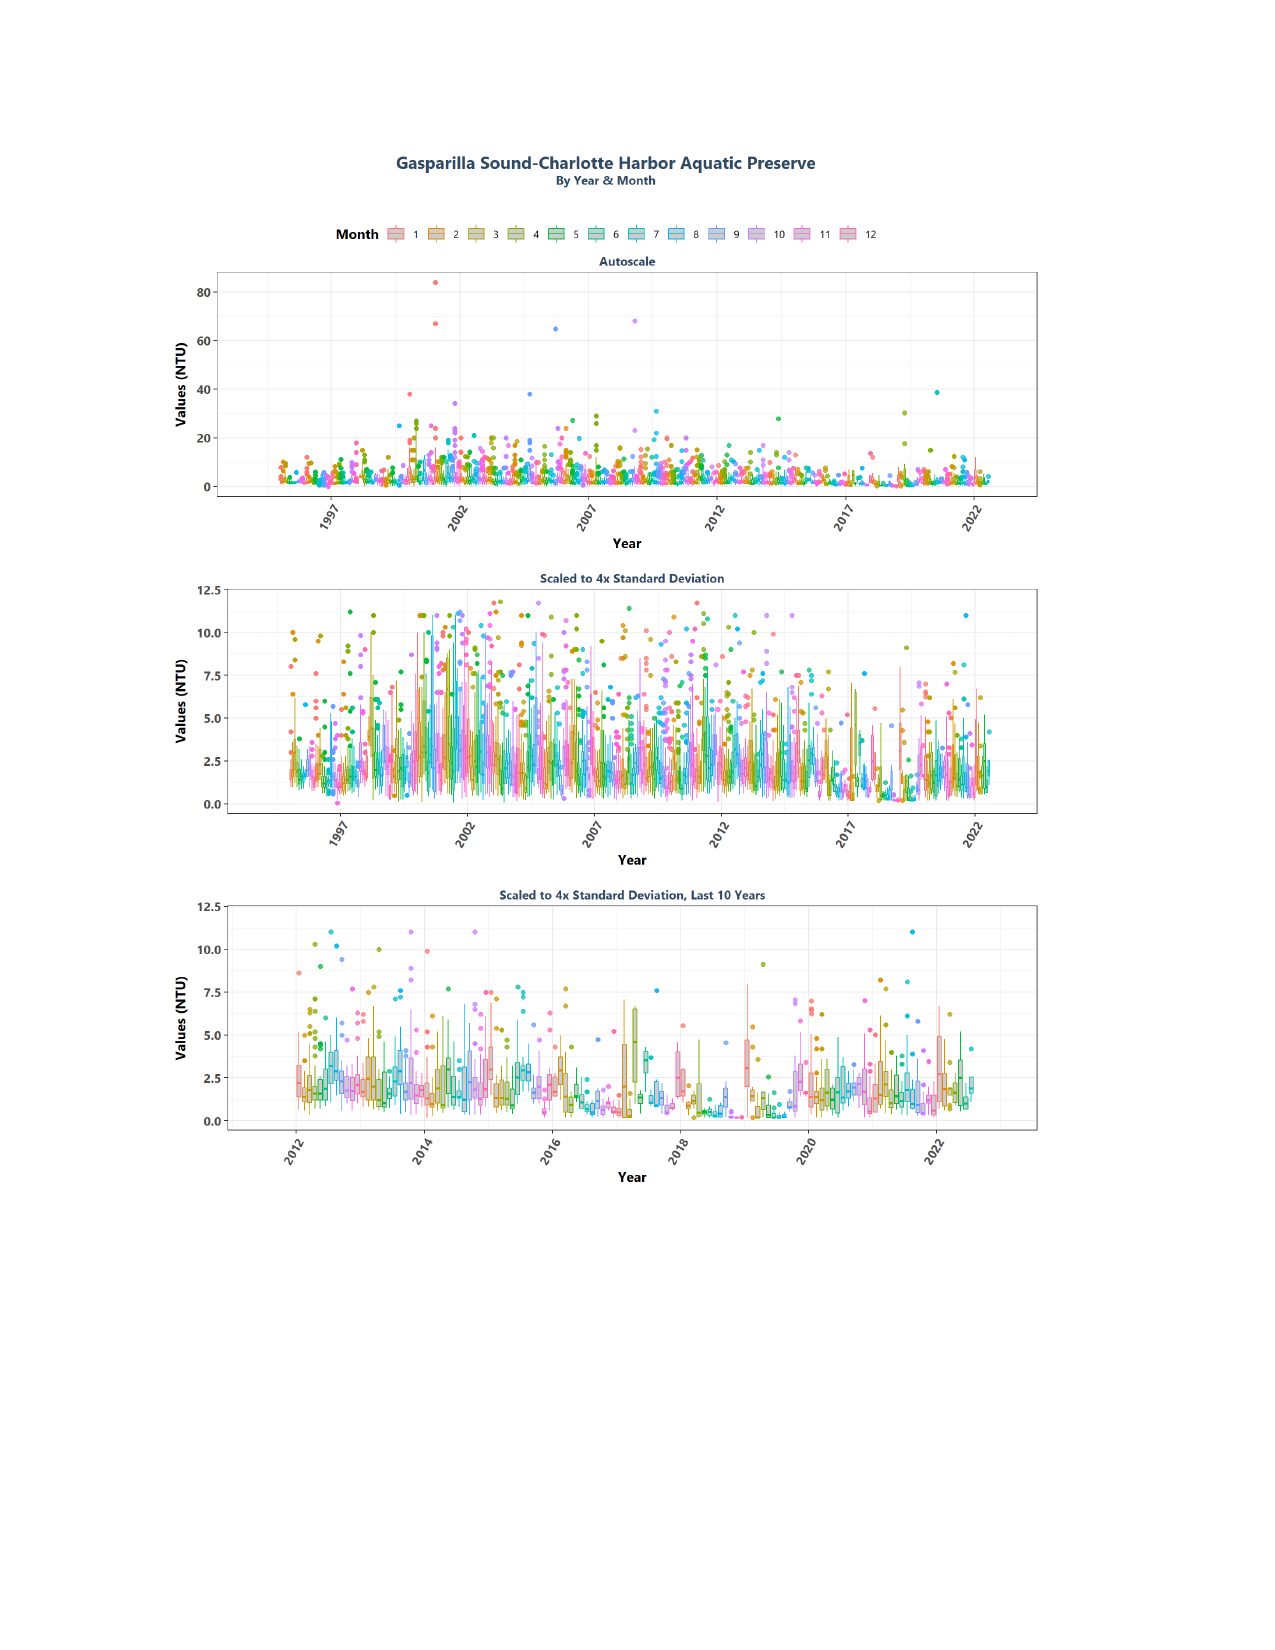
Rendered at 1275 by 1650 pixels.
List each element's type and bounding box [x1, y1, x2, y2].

picture [168, 150, 1044, 1200]
